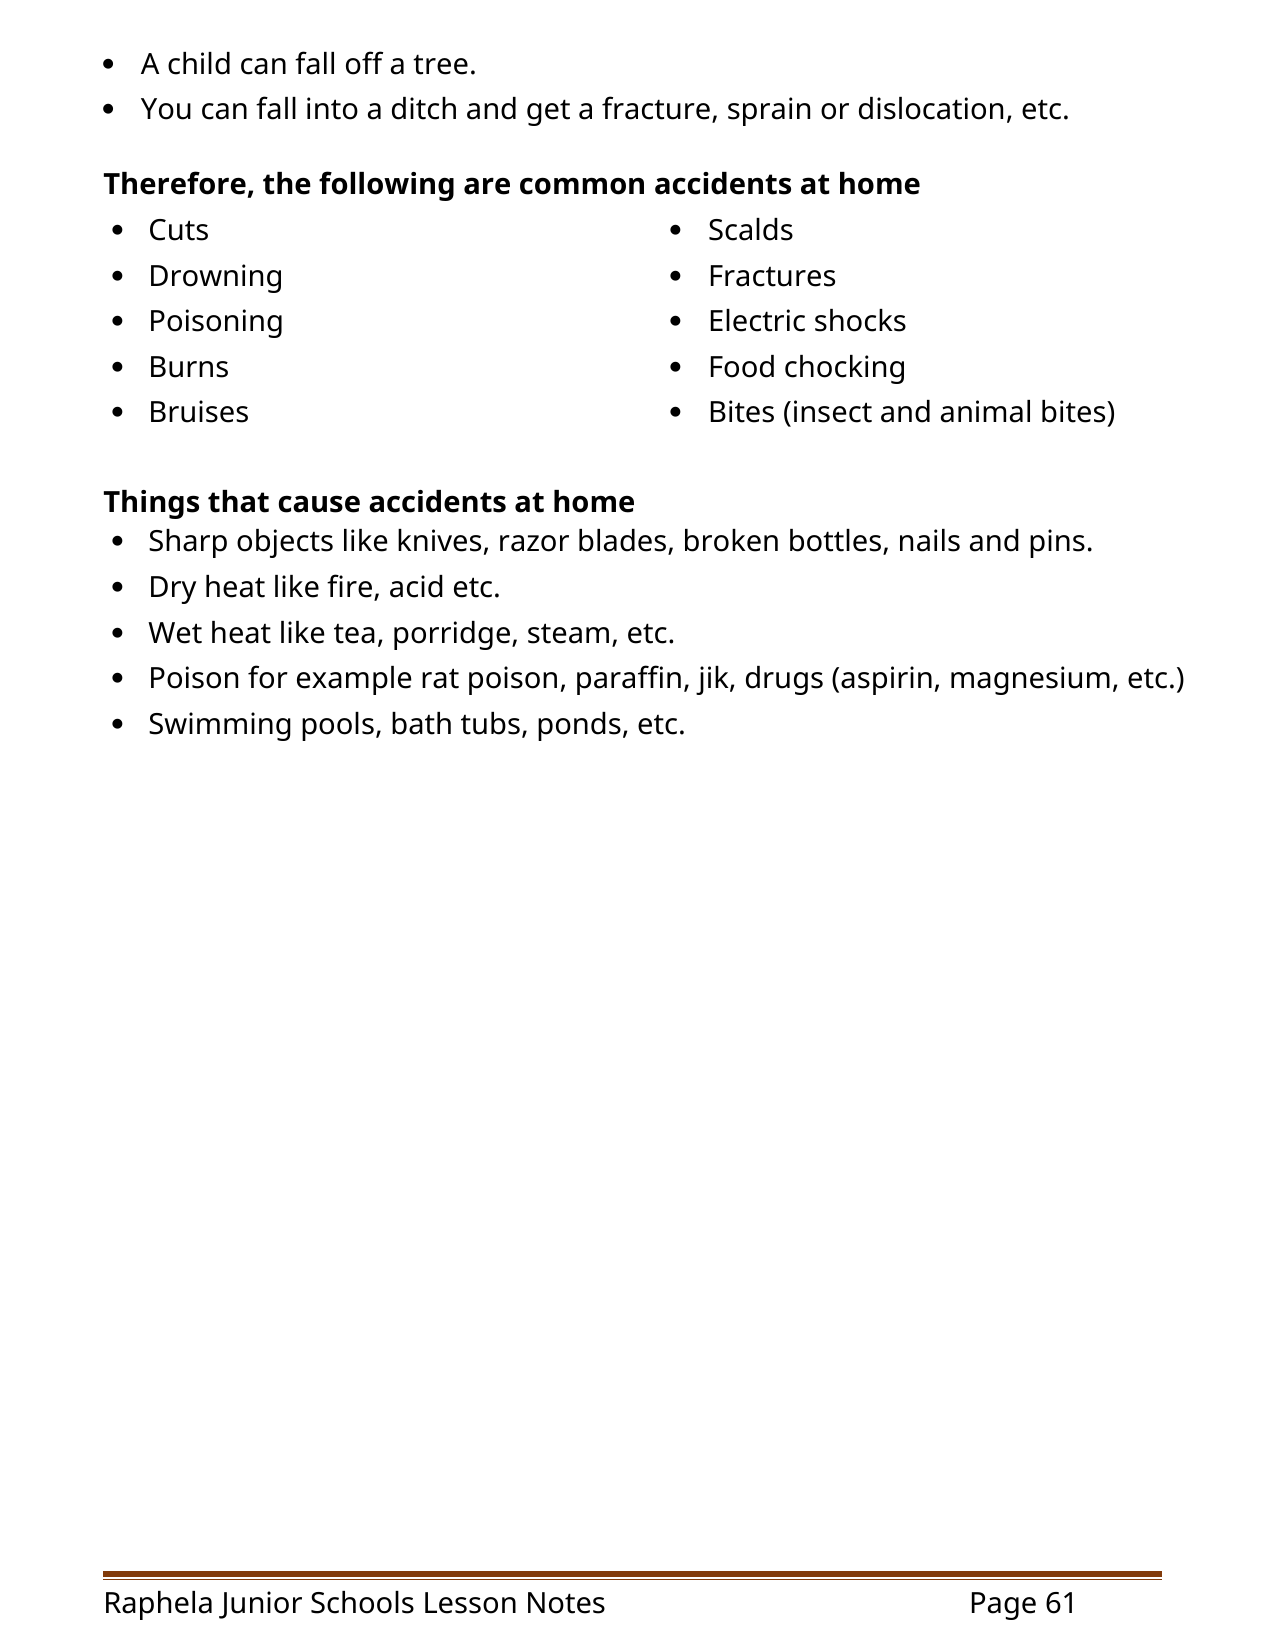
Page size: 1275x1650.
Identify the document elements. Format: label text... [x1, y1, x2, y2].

list You can fall into a ditch and get a fracture, sprain or dislocation, etc. [103, 89, 1162, 128]
text Things that cause accidents at home [103, 481, 1162, 521]
list Cuts [112, 209, 595, 249]
list Bites (insect and animal bites) [670, 392, 1162, 431]
list Bruises [112, 392, 595, 431]
list Sharp objects like knives, razor blades, broken bottles, nails and pins. [112, 521, 1162, 560]
list Food chocking [670, 346, 1162, 386]
list Electric shocks [670, 301, 1162, 340]
list Poisoning [112, 301, 595, 340]
text Therefore, the following are common accidents at home [103, 164, 1162, 203]
list Wet heat like tea, porridge, steam, etc. [112, 612, 1162, 652]
list A child can fall off a tree. [103, 43, 1162, 83]
list Drowning [112, 255, 595, 294]
list Fractures [670, 255, 1162, 294]
list Poison for example rat poison, paraffin, jik, drugs (aspirin, magnesium, etc.) [112, 657, 1219, 697]
list Dry heat like fire, acid etc. [112, 566, 1162, 606]
list Burns [112, 346, 595, 386]
list Swimming pools, bath tubs, ponds, etc. [112, 703, 1162, 743]
list Scalds [670, 209, 1162, 249]
